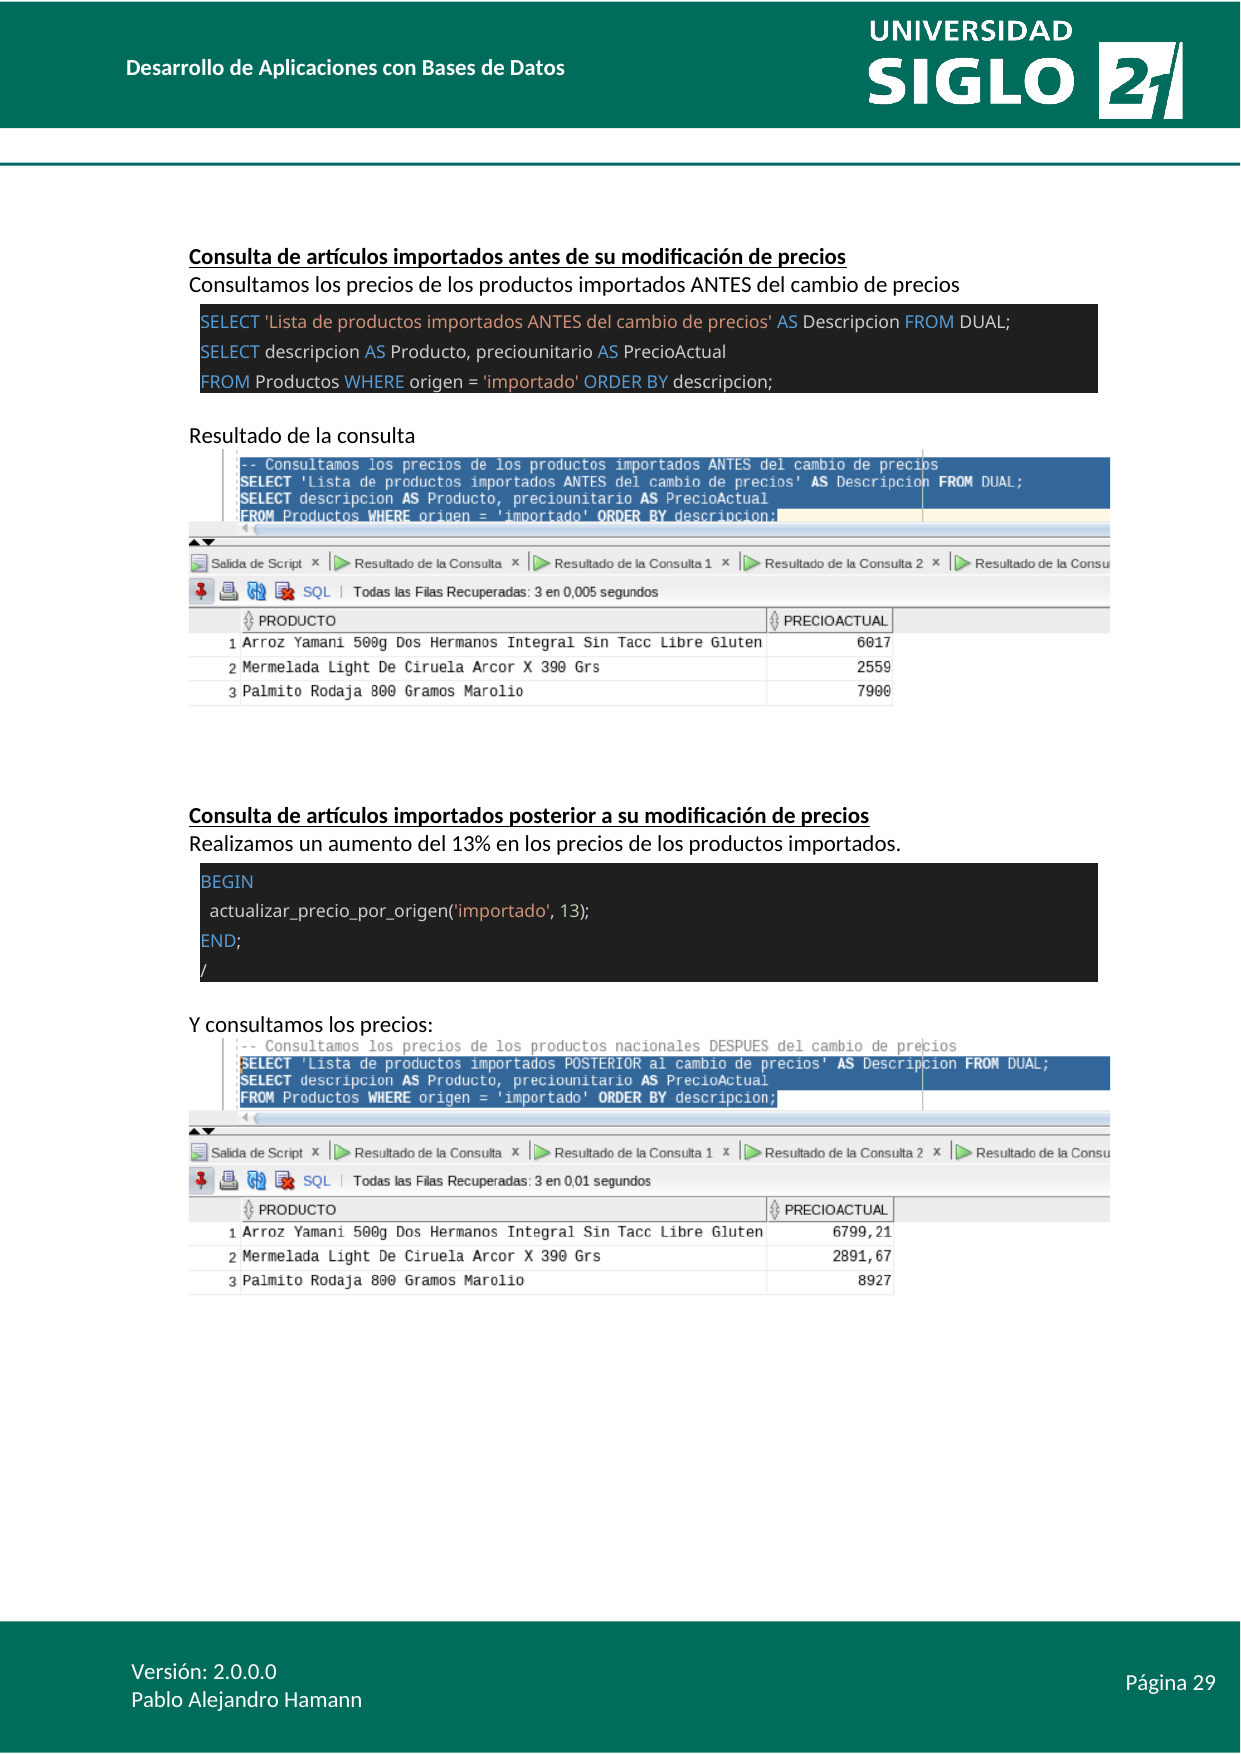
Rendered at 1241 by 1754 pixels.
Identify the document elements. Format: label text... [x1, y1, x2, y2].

table_header SELECT 'Lista de productos importados ANTES del cambio de precios' AS Descripcion FROM DUAL; SELECT descripcion AS Producto, preciounitario AS PrecioActual FROM Productos WHERE origen = 'importado' ORDER BY descripcion; [189, 299, 1109, 393]
text Resultado de la consulta [189, 421, 1110, 449]
picture [868, 20, 1183, 119]
text Realizamos un aumento del 13% en los precios de los productos importados. [189, 829, 1110, 858]
table_header BEGIN actualizar_precio_por_origen('importado', 13); END; / [189, 858, 1109, 982]
picture [188, 1038, 1111, 1316]
text Consultamos los precios de los productos importados ANTES del cambio de precios [189, 270, 1110, 298]
subtitle Consulta de artículos importados posterior a su modificación de precios [189, 802, 1110, 829]
picture [188, 449, 1111, 753]
subtitle Consulta de artículos importados antes de su modificación de precios [189, 242, 1110, 270]
text Y consultamos los precios: [189, 1010, 1110, 1038]
